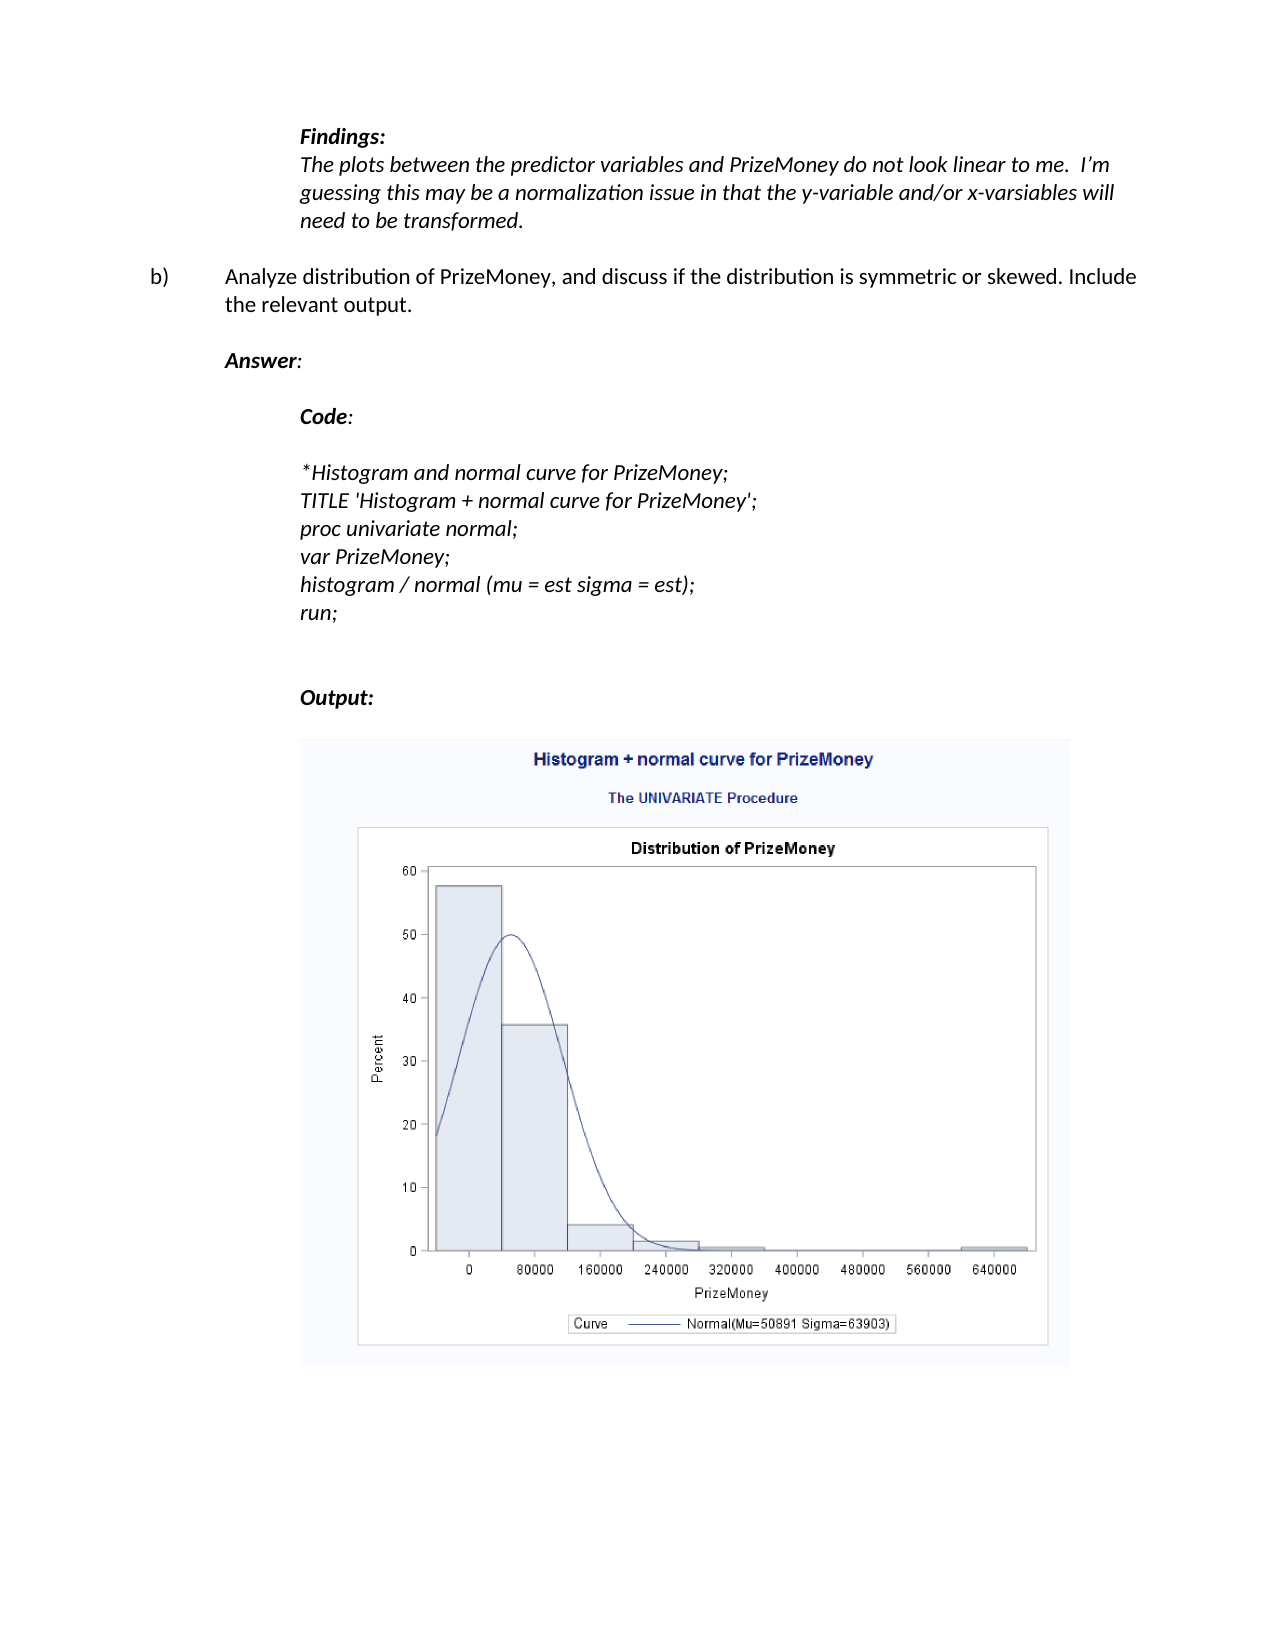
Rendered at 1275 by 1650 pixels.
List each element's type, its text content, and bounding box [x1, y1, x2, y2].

text histogram / normal (mu = est sigma = est); [300, 570, 1144, 598]
list Analyze distribution of PrizeMoney, and discuss if the distribution is symmetric or skewed. Include the relevant output. [150, 262, 1144, 318]
text The plots between the predictor variables and PrizeMoney do not look linear to me. I’m guessing this may be a normalization issue in that the y-variable and/or x-varsiables will need to be transformed. [300, 150, 1144, 234]
text TITLE 'Histogram + normal curve for PrizeMoney'; [300, 486, 1144, 514]
text var PrizeMoney; [300, 542, 1144, 570]
picture [300, 739, 1071, 1367]
text Output: [300, 683, 1144, 711]
text Findings: [300, 122, 1144, 150]
text proc univariate normal; [300, 514, 1144, 542]
text run; [300, 598, 1144, 626]
text Code: [300, 402, 1144, 430]
text Answer: [225, 346, 1144, 374]
text *Histogram and normal curve for PrizeMoney; [300, 458, 1144, 486]
